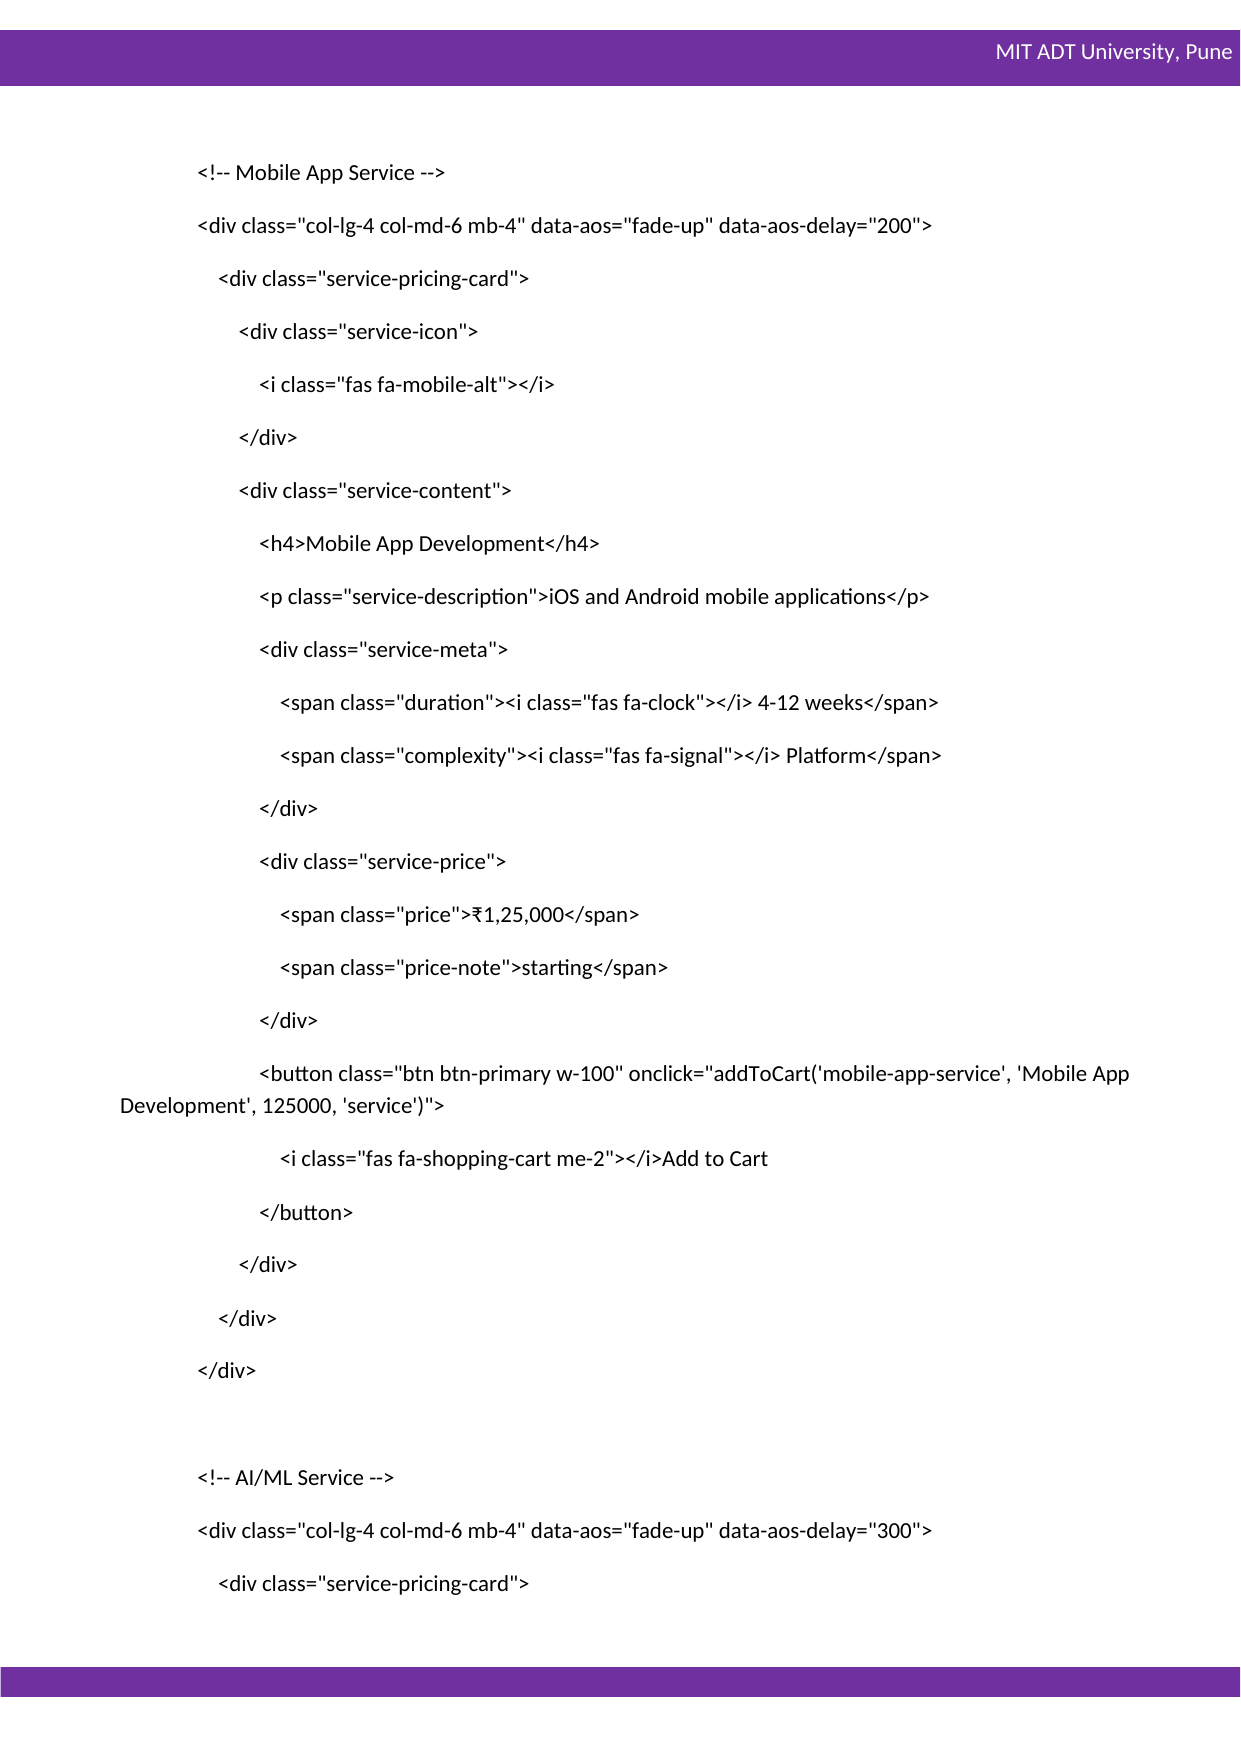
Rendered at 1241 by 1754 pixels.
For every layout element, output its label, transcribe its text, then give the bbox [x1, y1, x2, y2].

text <span class="price-note">starting</span> [120, 953, 1195, 981]
text <!-- AI/ML Service --> [120, 1463, 1195, 1491]
text <span class="price">₹1,25,000</span> [120, 900, 1195, 928]
text <i class="fas fa-mobile-alt"></i> [120, 370, 1195, 398]
text <!-- Mobile App Service --> [120, 158, 1195, 186]
text <button class="btn btn-primary w-100" onclick="addToCart('mobile-app-service', 'Mobile App Development', 125000, 'service')"> [120, 1059, 1195, 1119]
text </div> [120, 794, 1195, 822]
text <p class="service-description">iOS and Android mobile applications</p> [120, 582, 1195, 610]
text </div> [120, 423, 1195, 451]
text <div class="service-meta"> [120, 635, 1195, 663]
text <div class="service-icon"> [120, 317, 1195, 345]
text </button> [120, 1198, 1195, 1226]
text </div> [120, 1357, 1195, 1385]
text <h4>Mobile App Development</h4> [120, 529, 1195, 557]
text <div class="service-content"> [120, 476, 1195, 504]
text <div class="service-price"> [120, 847, 1195, 875]
text <i class="fas fa-shopping-cart me-2"></i>Add to Cart [120, 1144, 1195, 1173]
text <div class="service-pricing-card"> [120, 264, 1195, 292]
text </div> [120, 1304, 1195, 1332]
text </div> [120, 1251, 1195, 1279]
text <span class="complexity"><i class="fas fa-signal"></i> Platform</span> [120, 741, 1195, 769]
text <div class="col-lg-4 col-md-6 mb-4" data-aos="fade-up" data-aos-delay="200"> [120, 211, 1195, 239]
text <div class="service-pricing-card"> [120, 1569, 1195, 1597]
text <span class="duration"><i class="fas fa-clock"></i> 4-12 weeks</span> [120, 688, 1195, 716]
text <div class="col-lg-4 col-md-6 mb-4" data-aos="fade-up" data-aos-delay="300"> [120, 1516, 1195, 1544]
text </div> [120, 1006, 1195, 1034]
